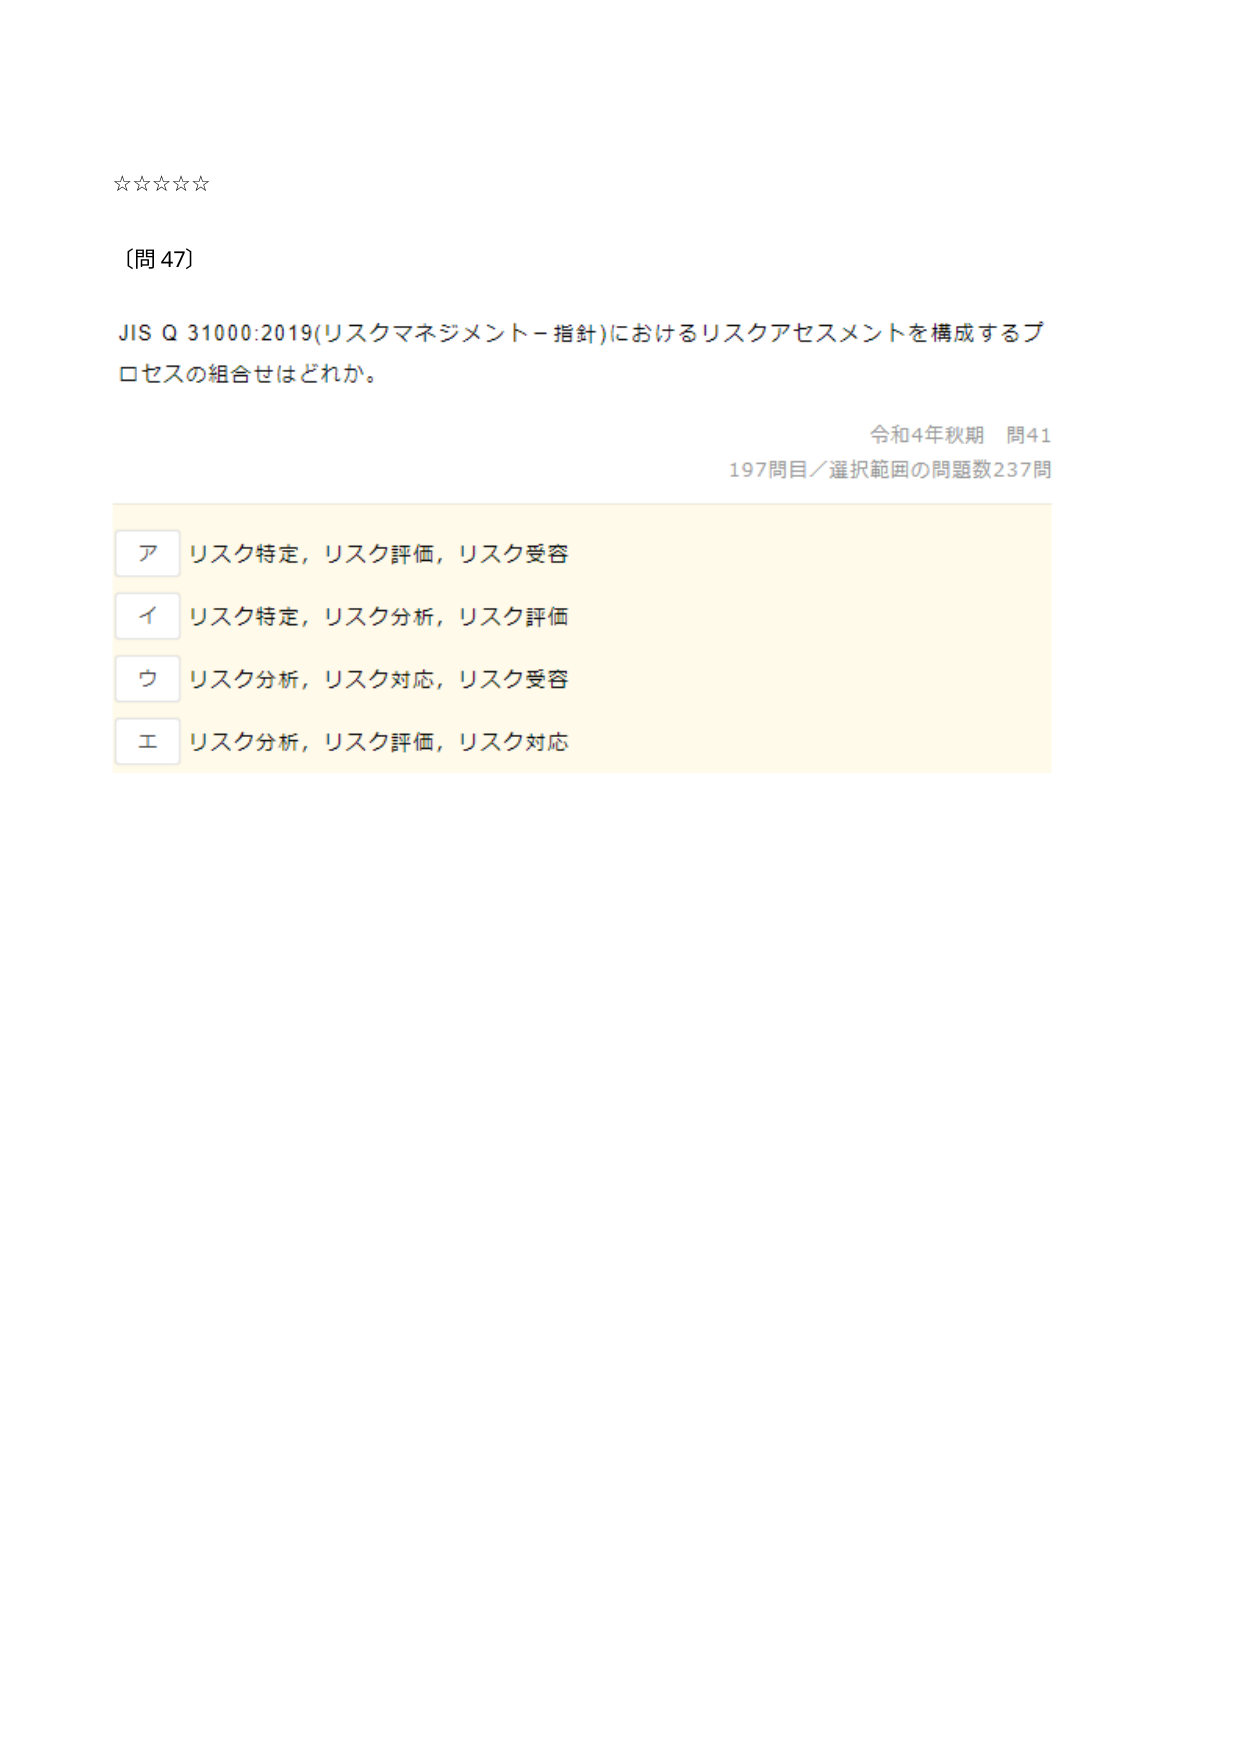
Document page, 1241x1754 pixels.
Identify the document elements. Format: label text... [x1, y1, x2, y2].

text 〔問47〕 [112, 239, 1128, 277]
picture [112, 314, 1052, 773]
text ☆☆☆☆☆ [112, 164, 1128, 202]
